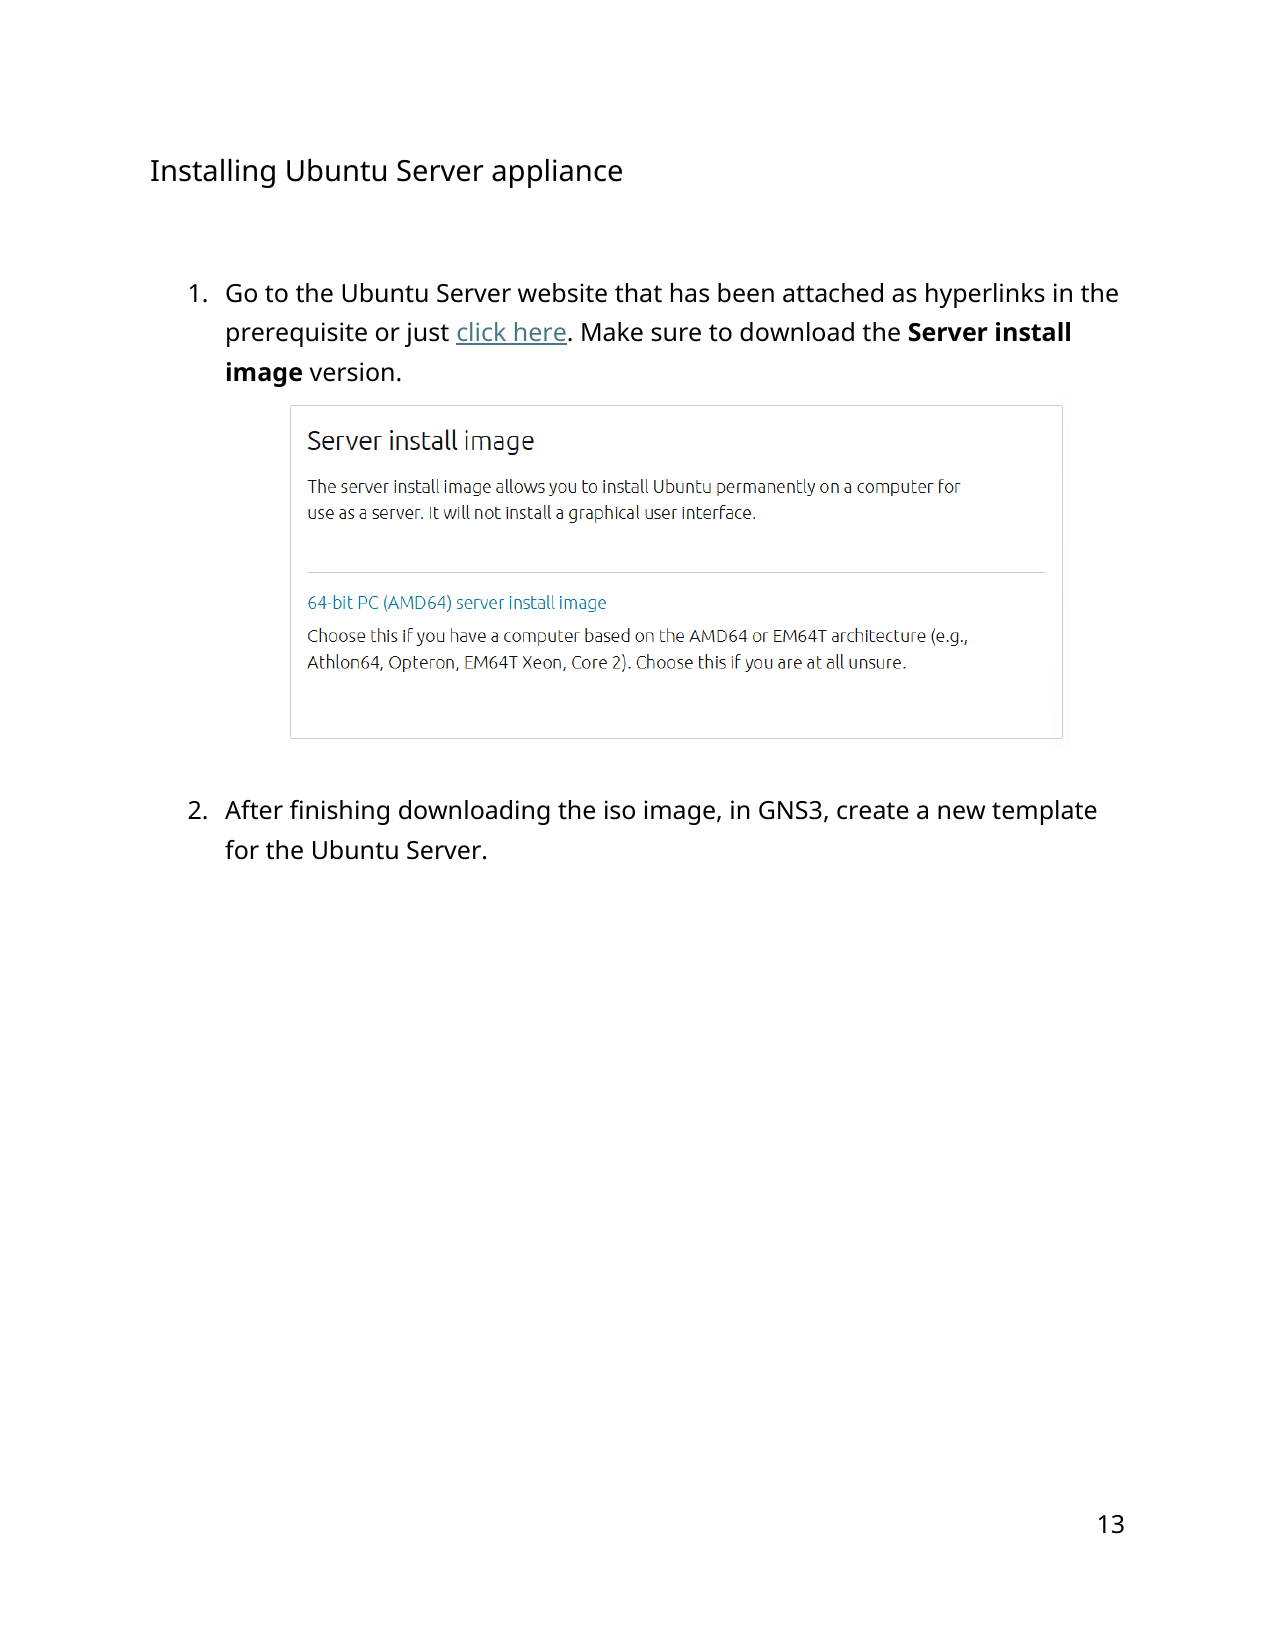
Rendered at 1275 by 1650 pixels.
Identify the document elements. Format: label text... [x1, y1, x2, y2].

subtitle Installing Ubuntu Server appliance [150, 150, 1125, 190]
list Go to the Ubuntu Server website that has been attached as hyperlinks in the prerequisite or just click here. Make sure to download the Server install image version. [187, 275, 1125, 388]
list After finishing downloading the iso image, in GNS3, create a new template for the Ubuntu Server. [187, 793, 1125, 866]
picture [279, 393, 1071, 748]
